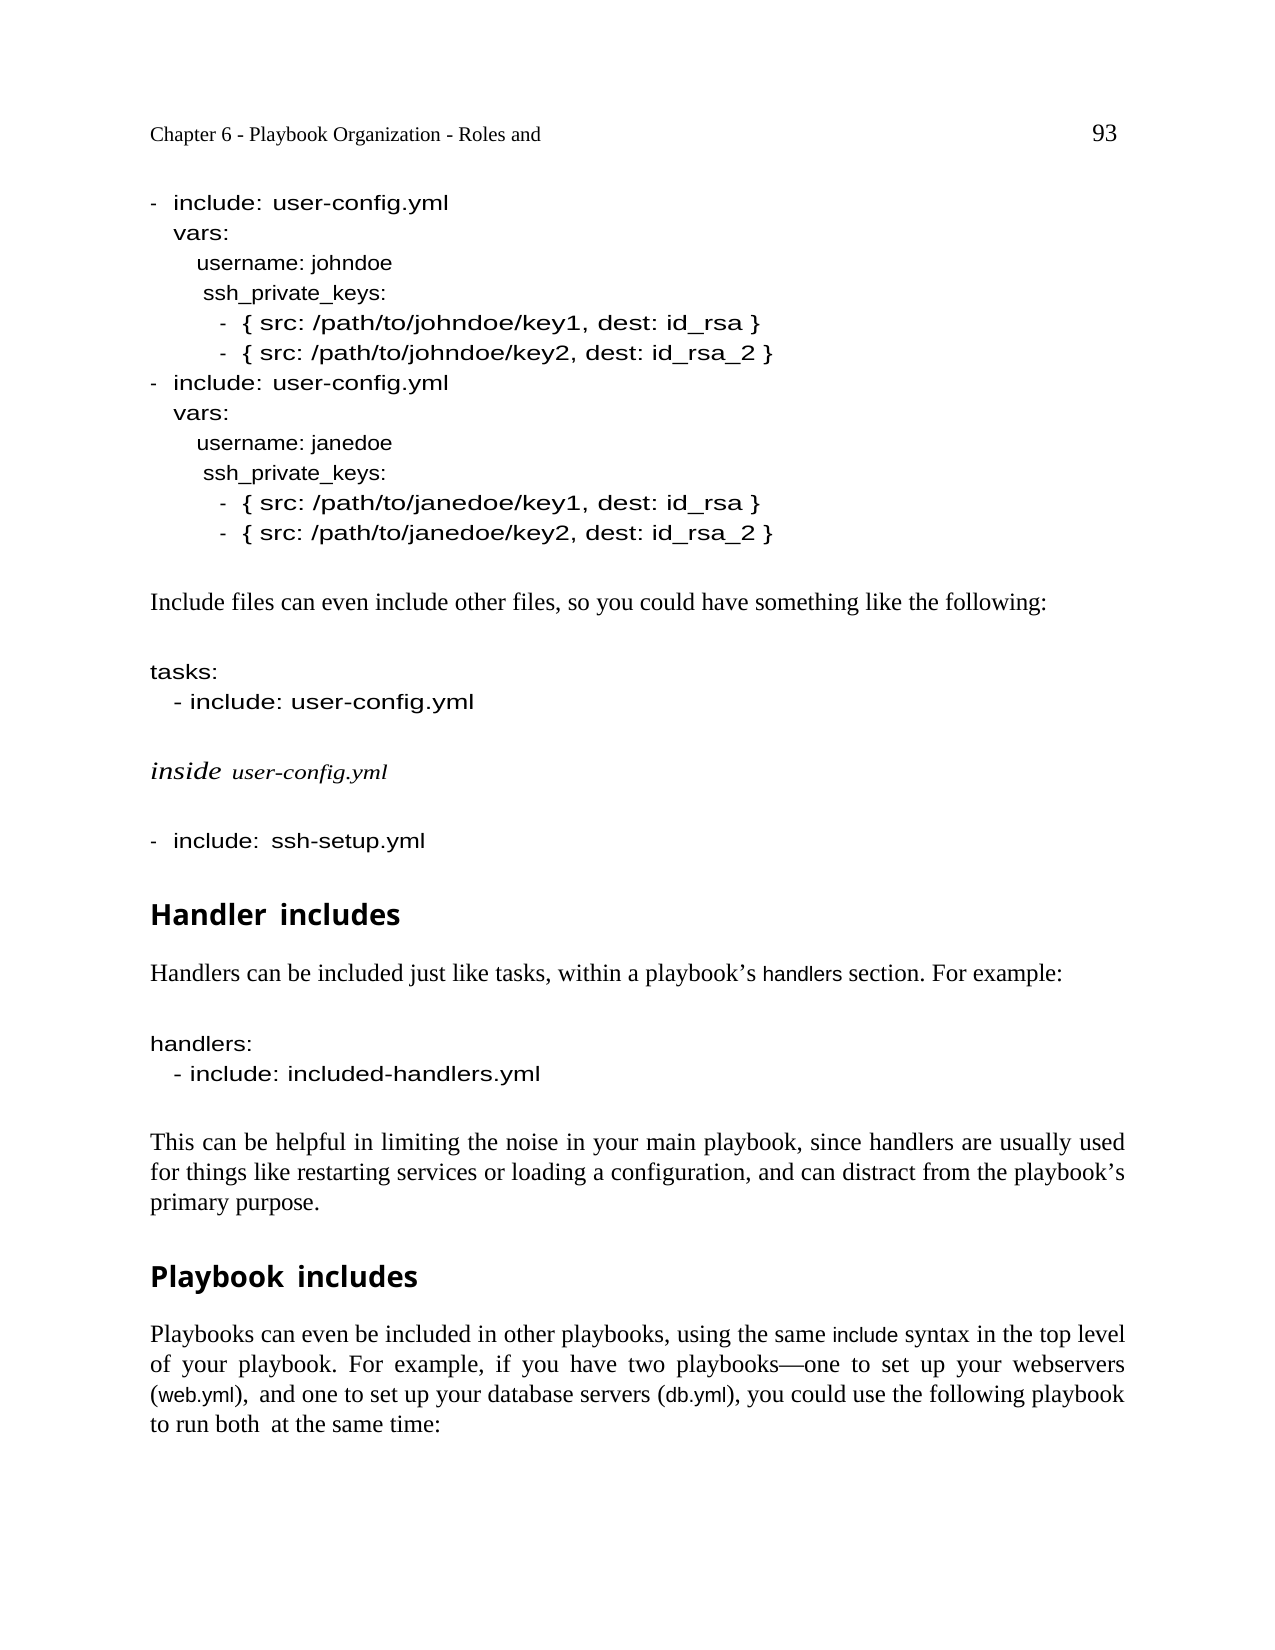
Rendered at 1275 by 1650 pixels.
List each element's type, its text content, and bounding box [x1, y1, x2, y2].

subtitle Handler includes [150, 894, 1137, 934]
list { src: /path/to/johndoe/key1, dest: id_rsa } [219, 311, 1137, 335]
text Playbooks can even be included in other playbooks, using the same include syntax in the top level of your playbook. For example, if you have two playbooks—one to set up your webservers (web.yml), and one to set up your database servers (db.yml), you could use the following playbook to run both at the same time: [150, 1319, 1126, 1438]
list include: user-config.yml vars: [150, 371, 451, 425]
text This can be helpful in limiting the noise in your main playbook, since handlers are usually used for things like restarting services or loading a configuration, and can distract from the playbook’s primary purpose. [150, 1127, 1126, 1216]
list include: user-config.yml vars: [150, 191, 451, 245]
list { src: /path/to/janedoe/key2, dest: id_rsa_2 } [219, 521, 1137, 545]
text handlers: [150, 1031, 1137, 1055]
text - include: included-handlers.yml [173, 1061, 1137, 1085]
subtitle Playbook includes [150, 1256, 1137, 1296]
text username: johndoe ssh_private_keys: [196, 251, 393, 305]
text Include files can even include other files, so you could have something like the following: [150, 587, 1137, 615]
list include: ssh-setup.yml [150, 829, 1137, 853]
text inside user-config.yml [150, 756, 1137, 784]
text Handlers can be included just like tasks, within a playbook’s handlers section. For example: [150, 958, 1137, 987]
list { src: /path/to/janedoe/key1, dest: id_rsa } [219, 491, 1137, 515]
text tasks: [150, 660, 1137, 684]
list { src: /path/to/johndoe/key2, dest: id_rsa_2 } [219, 341, 1137, 365]
text username: janedoe ssh_private_keys: [196, 431, 393, 485]
text - include: user-config.yml [173, 690, 1137, 714]
